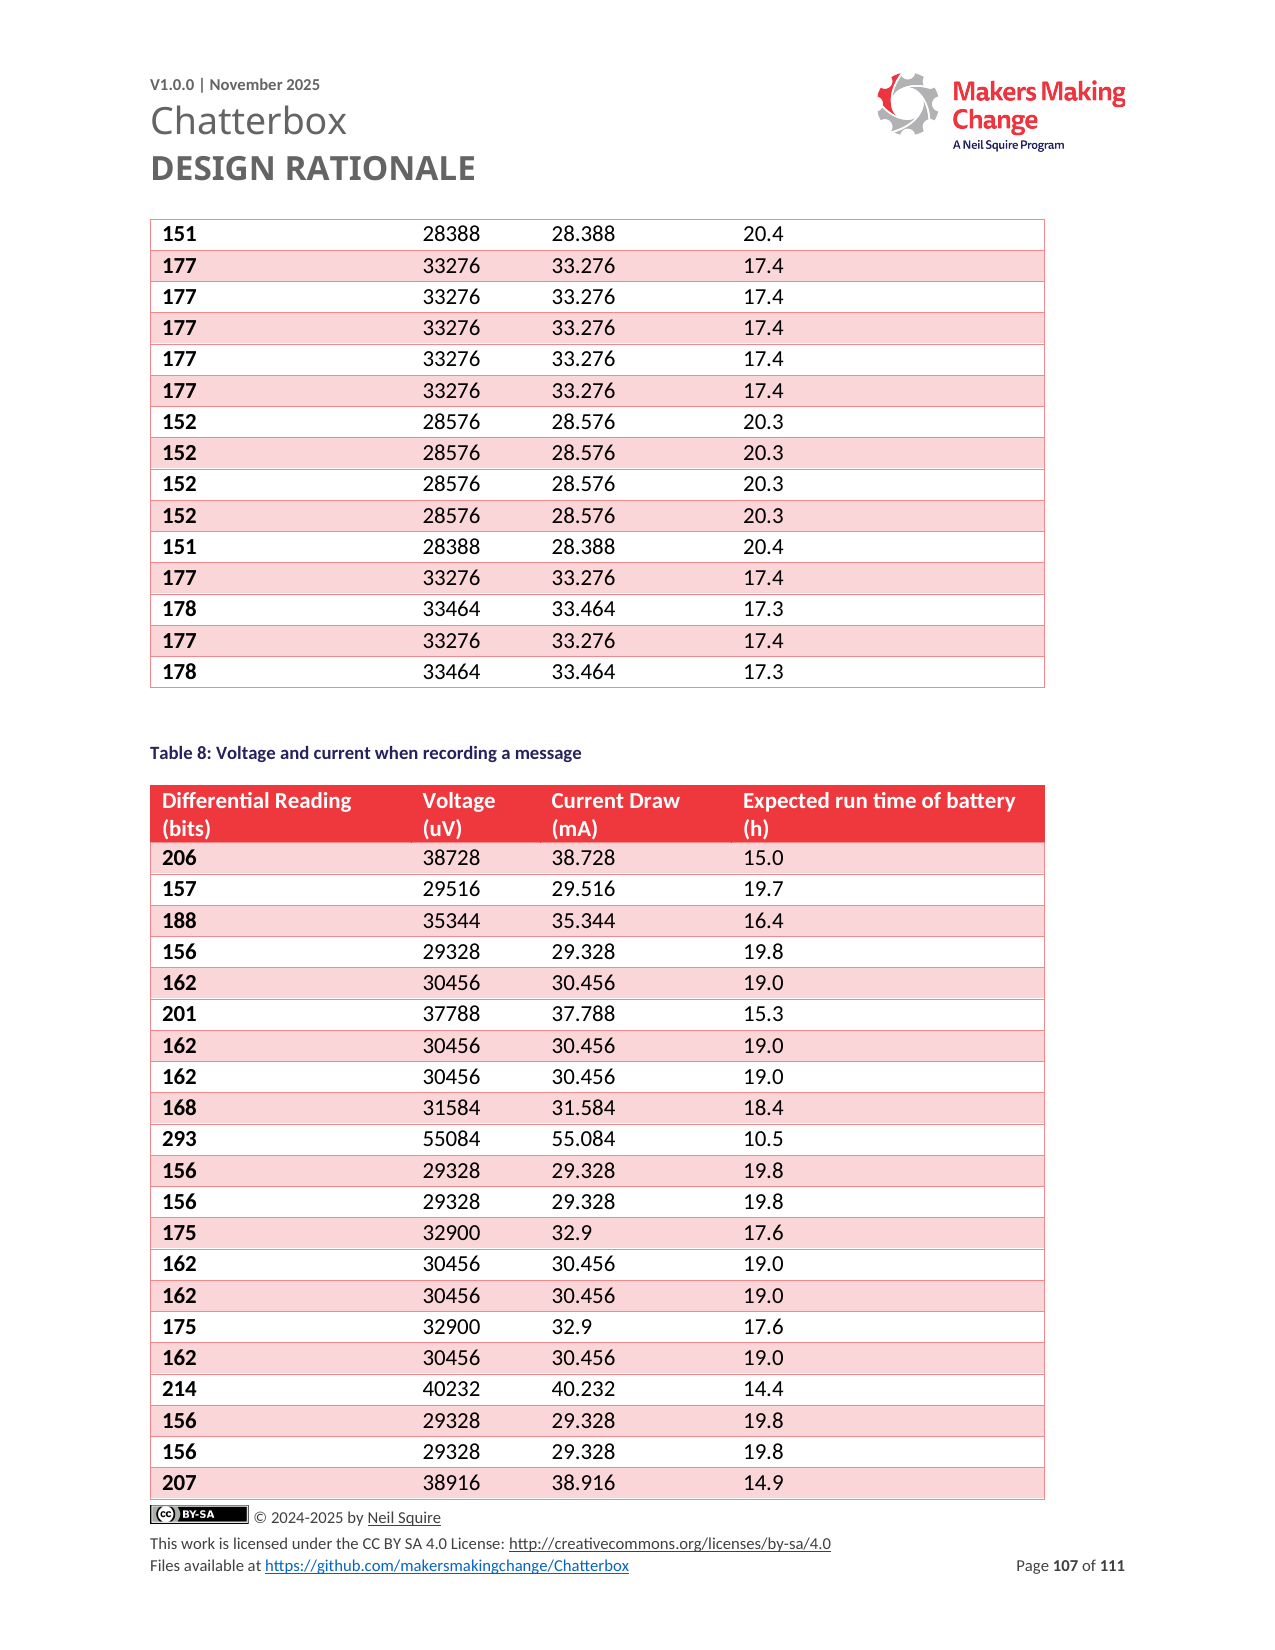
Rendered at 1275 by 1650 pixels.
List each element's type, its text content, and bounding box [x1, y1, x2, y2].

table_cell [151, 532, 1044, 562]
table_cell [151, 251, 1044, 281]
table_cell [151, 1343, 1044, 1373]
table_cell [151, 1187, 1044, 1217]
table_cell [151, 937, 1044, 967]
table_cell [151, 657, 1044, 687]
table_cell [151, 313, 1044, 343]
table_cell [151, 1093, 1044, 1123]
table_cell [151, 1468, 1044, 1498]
picture [150, 1505, 249, 1524]
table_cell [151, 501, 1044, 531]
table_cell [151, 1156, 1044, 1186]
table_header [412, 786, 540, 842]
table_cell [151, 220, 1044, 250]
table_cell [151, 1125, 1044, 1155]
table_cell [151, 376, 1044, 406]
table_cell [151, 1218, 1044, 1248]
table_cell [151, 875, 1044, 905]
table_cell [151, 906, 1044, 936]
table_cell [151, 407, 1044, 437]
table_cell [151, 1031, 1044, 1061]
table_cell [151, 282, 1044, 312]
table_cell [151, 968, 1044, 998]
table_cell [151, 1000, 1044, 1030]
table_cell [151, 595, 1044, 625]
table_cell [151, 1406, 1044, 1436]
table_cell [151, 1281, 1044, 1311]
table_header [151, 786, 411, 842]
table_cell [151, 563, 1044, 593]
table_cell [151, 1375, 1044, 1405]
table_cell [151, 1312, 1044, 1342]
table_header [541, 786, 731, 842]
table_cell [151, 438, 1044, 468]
text Table 8: Voltage and current when recording a message [150, 741, 1125, 764]
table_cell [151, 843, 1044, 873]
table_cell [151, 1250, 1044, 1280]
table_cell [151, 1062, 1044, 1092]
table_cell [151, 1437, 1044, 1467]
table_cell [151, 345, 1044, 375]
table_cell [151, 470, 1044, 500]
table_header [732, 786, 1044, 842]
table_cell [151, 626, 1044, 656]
picture [877, 73, 1125, 152]
